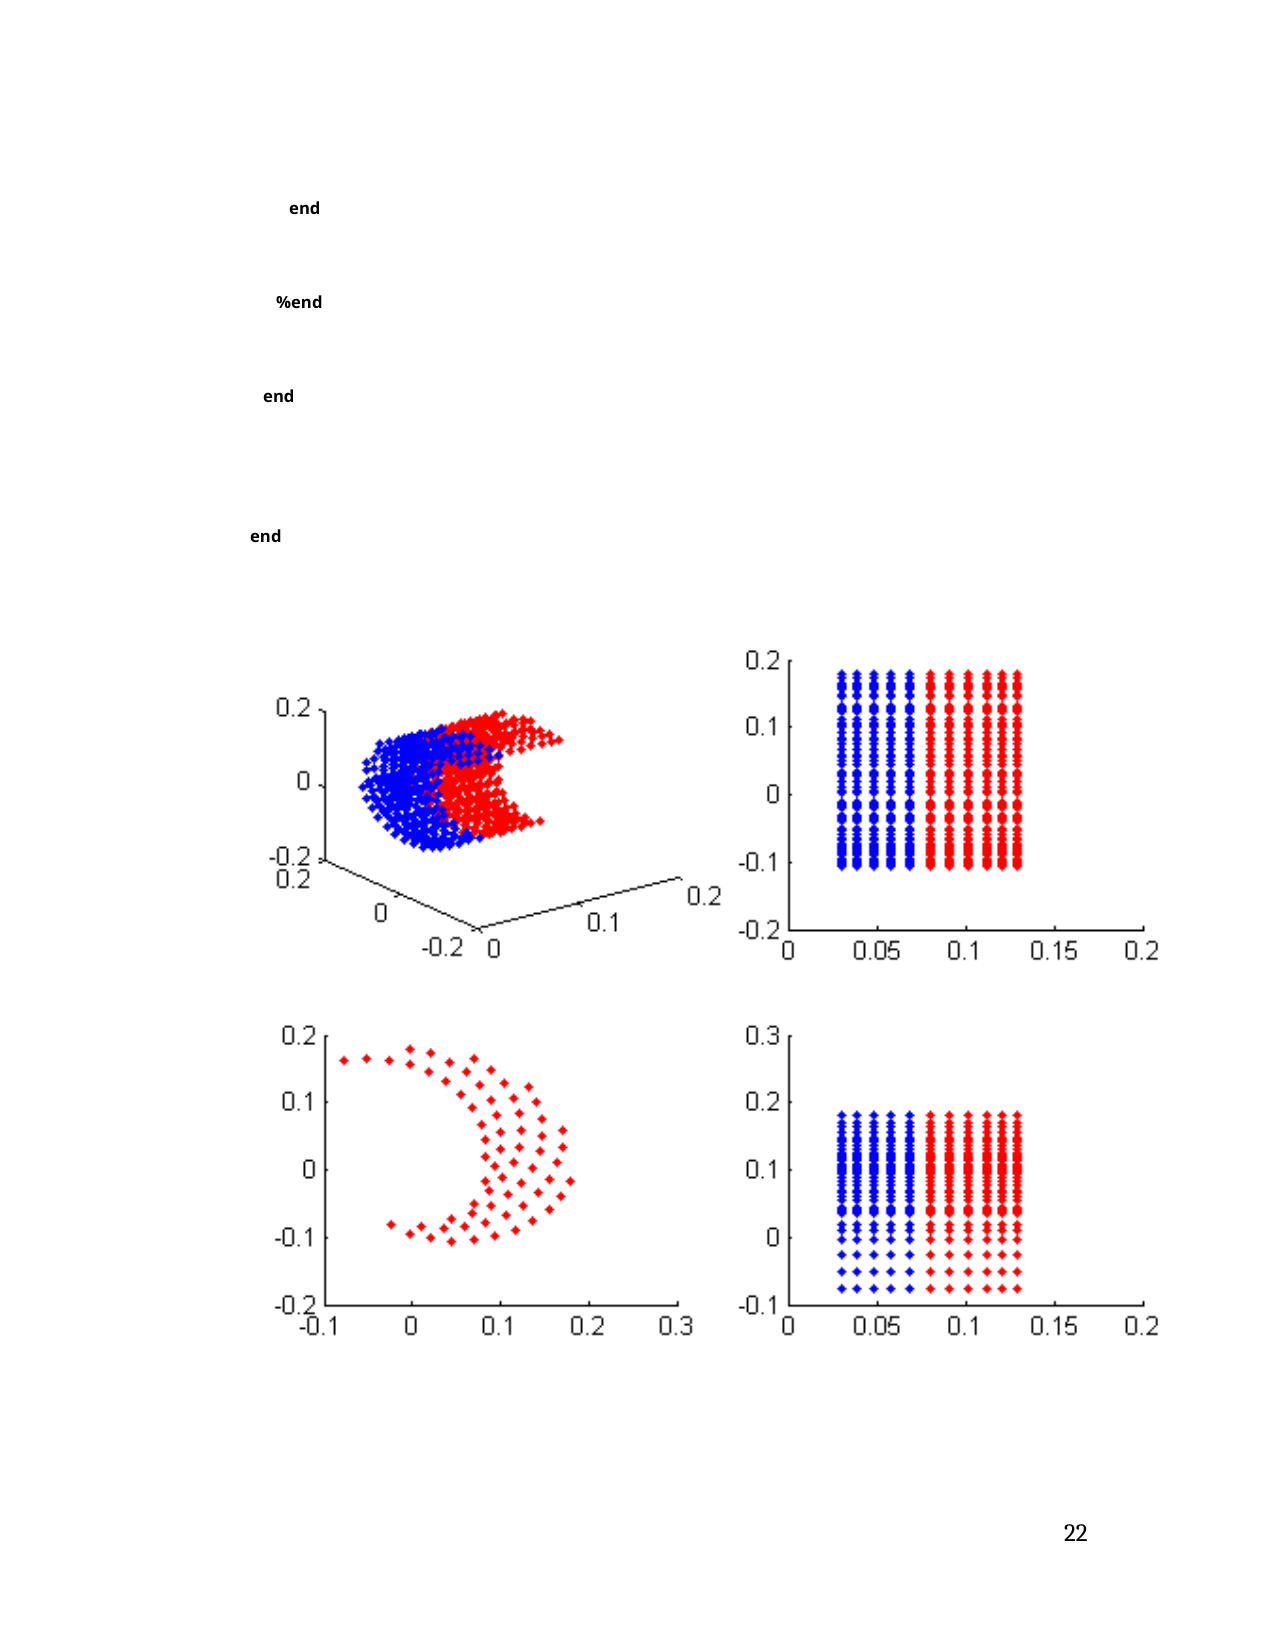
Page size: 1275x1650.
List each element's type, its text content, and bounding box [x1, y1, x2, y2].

text %end [250, 291, 1087, 313]
text end [250, 384, 1087, 407]
text end [250, 197, 1087, 219]
text end [250, 525, 1087, 548]
picture [187, 600, 1243, 1392]
